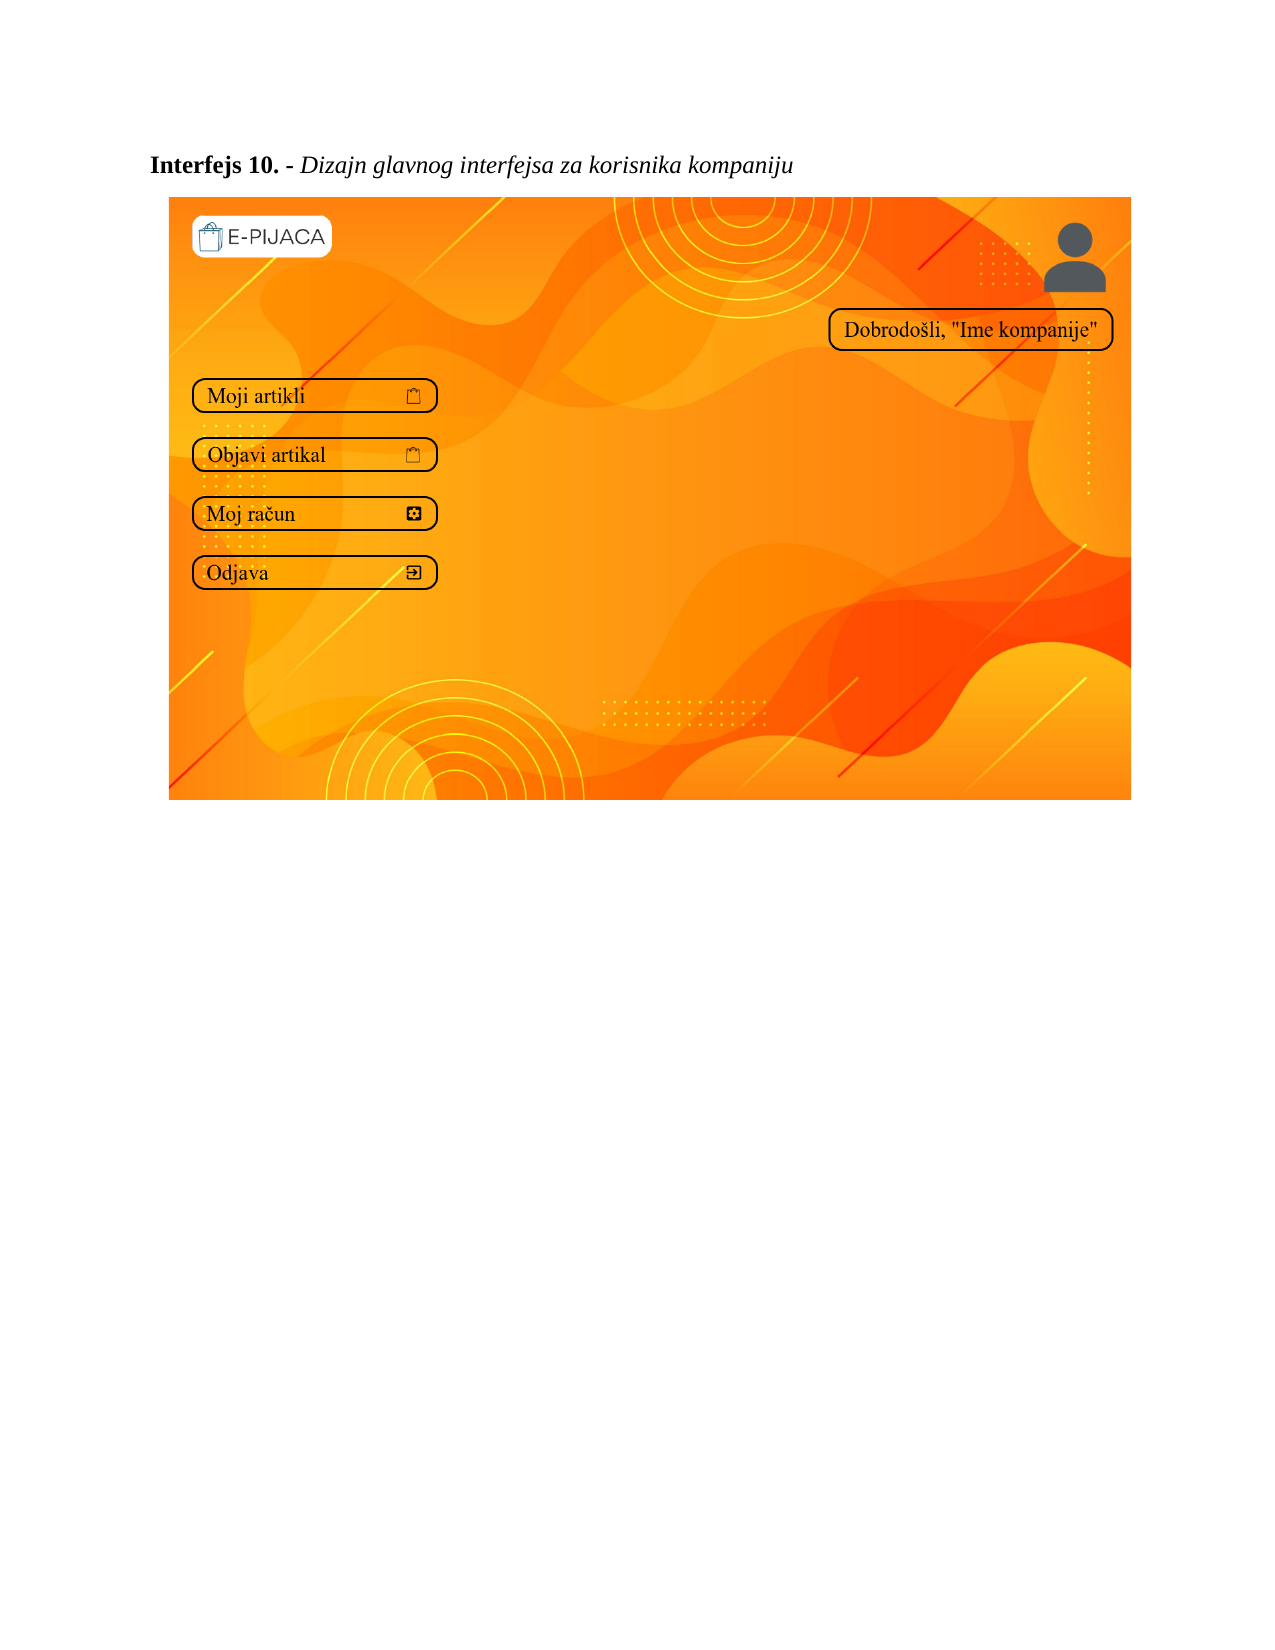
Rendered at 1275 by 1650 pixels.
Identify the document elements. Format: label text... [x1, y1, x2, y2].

text Interfejs 10. - Dizajn glavnog interfejsa za korisnika kompaniju [150, 150, 1125, 179]
